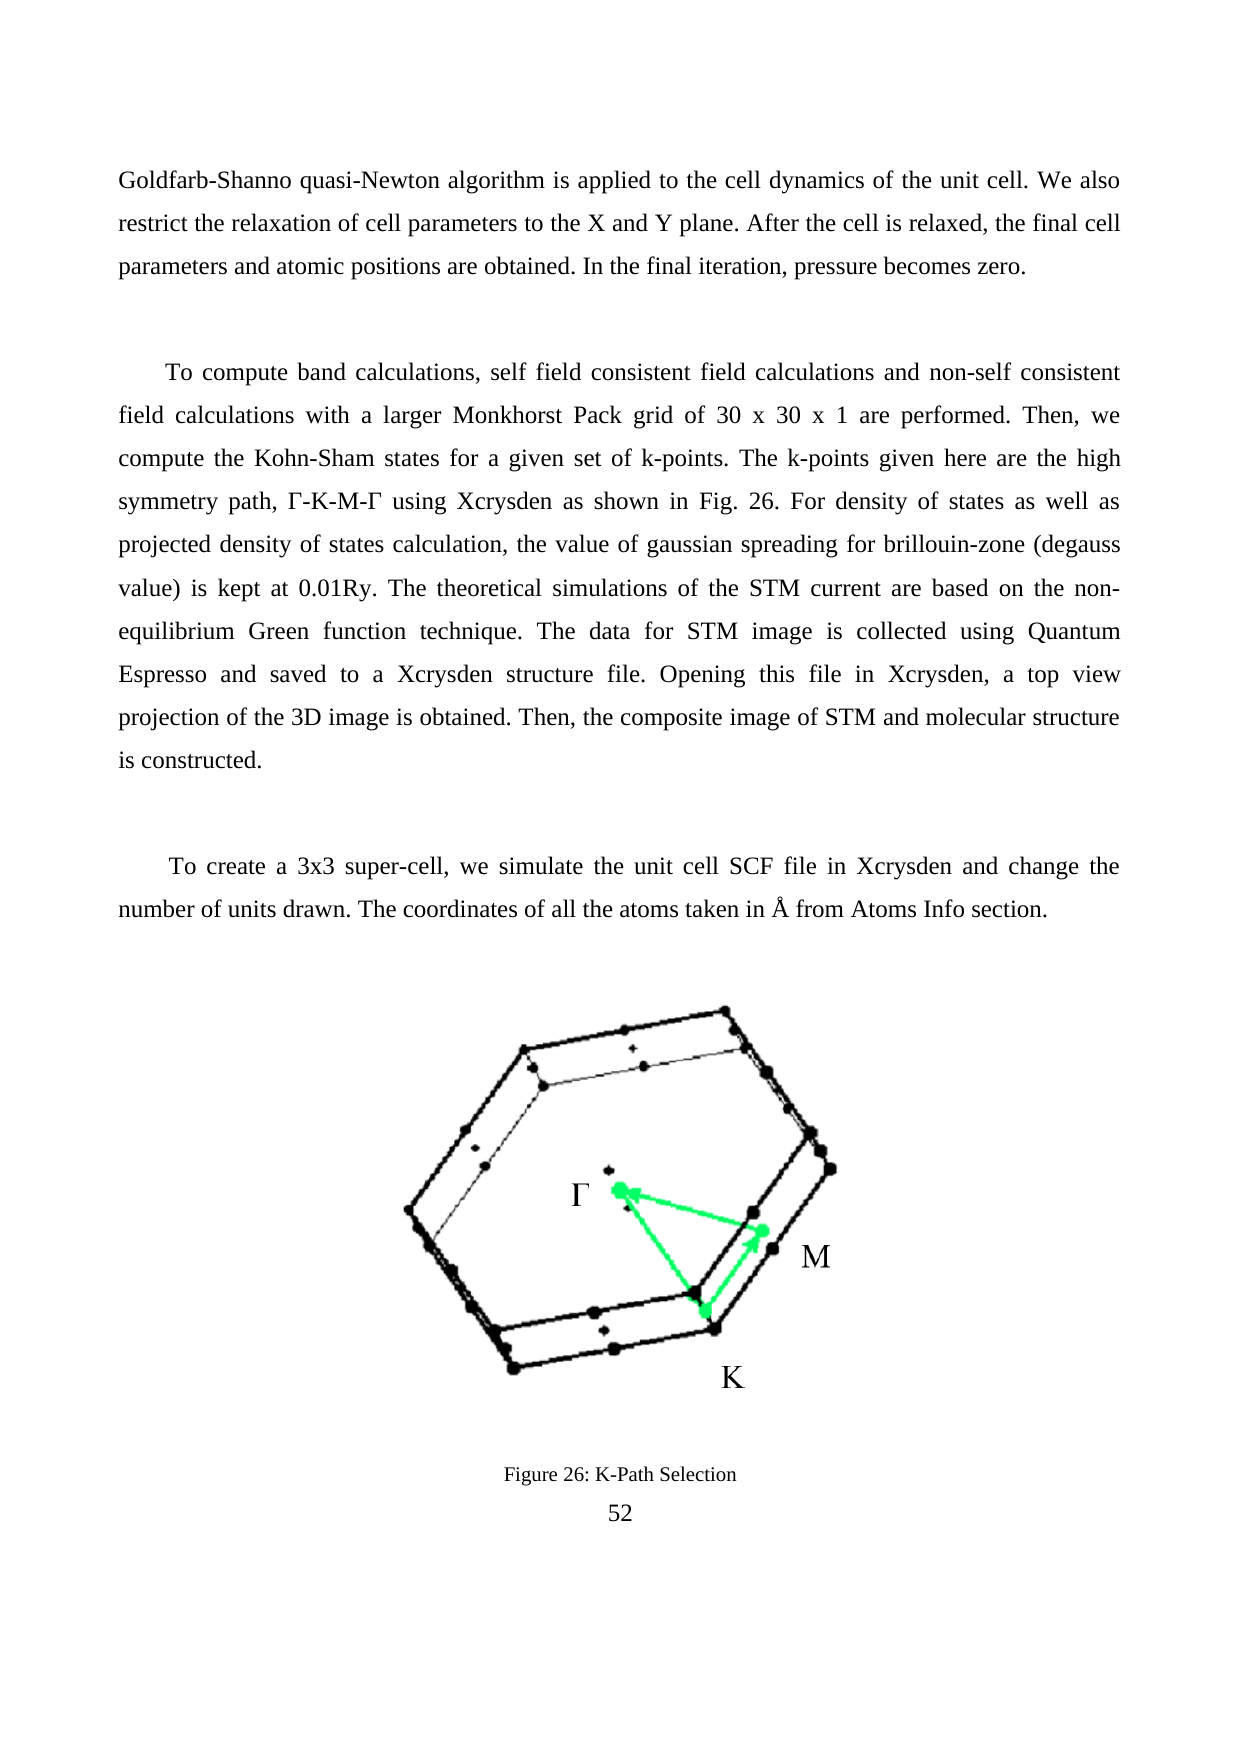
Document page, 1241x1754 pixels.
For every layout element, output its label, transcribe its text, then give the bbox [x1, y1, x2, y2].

picture [395, 999, 846, 1398]
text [118, 165, 1122, 280]
text To compute band calculations, self field consistent field calculations and non-self consistent field calculations with a larger Monkhorst Pack grid of 30 x 30 x 1 are performed. Then, we compute the Kohn-Sham states for a given set of k-points. The k-points given here are the high symmetry path, Γ-K-M-Γ using Xcrysden as shown in Fig. 26. For density of states as well as projected density of states calculation, the value of gaussian spreading for brillouin-zone (degauss value) is kept at 0.01Ry. The theoretical simulations of the STM current are based on the non-equilibrium Green function technique. The data for STM image is collected using Quantum Espresso and saved to a Xcrysden structure file. Opening this file in Xcrysden, a top view projection of the 3D image is obtained. Then, the composite image of STM and molecular structure is constructed. [118, 357, 1122, 774]
text To create a 3x3 super-cell, we simulate the unit cell SCF file in Xcrysden and change the number of units drawn. The coordinates of all the atoms taken in Å from Atoms Info section. [118, 851, 1122, 923]
